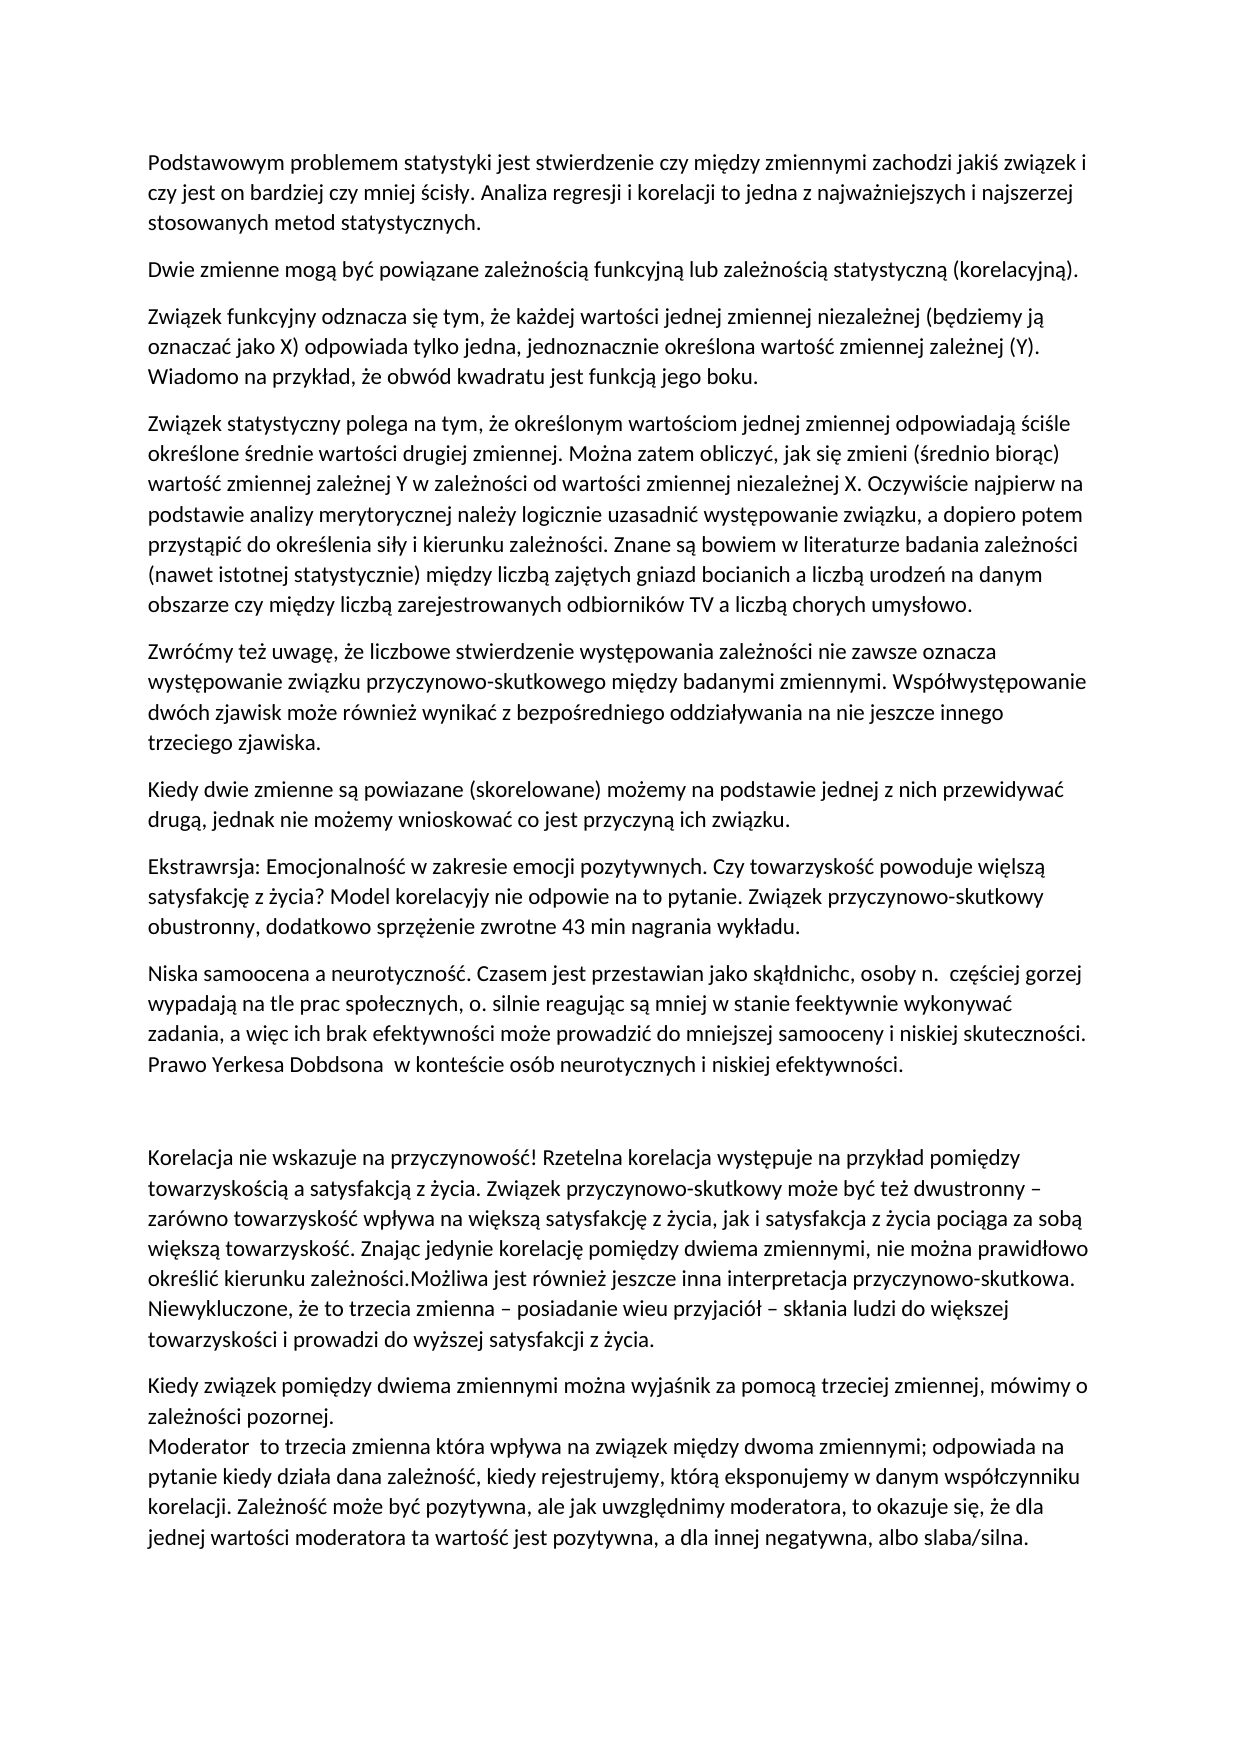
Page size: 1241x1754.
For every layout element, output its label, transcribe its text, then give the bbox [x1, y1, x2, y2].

text Korelacja nie wskazuje na przyczynowość! Rzetelna korelacja występuje na przykład pomiędzy towarzyskością a satysfakcją z życia. Związek przyczynowo-skutkowy może być też dwustronny – zarówno towarzyskość wpływa na większą satysfakcję z życia, jak i satysfakcja z życia pociąga za sobą większą towarzyskość. Znając jedynie korelację pomiędzy dwiema zmiennymi, nie można prawidłowo określić kierunku zależności.Możliwa jest również jeszcze inna interpretacja przyczynowo-skutkowa. Niewykluczone, że to trzecia zmienna – posiadanie wieu przyjaciół – skłania ludzi do większej towarzyskości i prowadzi do wyższej satysfakcji z życia. [148, 1143, 1093, 1353]
text Dwie zmienne mogą być powiązane zależnością funkcyjną lub zależnością statystyczną (korelacyjną). [148, 255, 1093, 283]
text Ekstrawrsja: Emocjonalność w zakresie emocji pozytywnych. Czy towarzyskość powoduje więlszą satysfakcję z życia? Model korelacyjy nie odpowie na to pytanie. Związek przyczynowo-skutkowy obustronny, dodatkowo sprzężenie zwrotne 43 min nagrania wykładu. [148, 852, 1093, 940]
text Związek statystyczny polega na tym, że określonym wartościom jednej zmiennej odpowiadają ściśle określone średnie wartości drugiej zmiennej. Można zatem obliczyć, jak się zmieni (średnio biorąc) wartość zmiennej zależnej Y w zależności od wartości zmiennej niezależnej X. Oczywiście najpierw na podstawie analizy merytorycznej należy logicznie uzasadnić występowanie związku, a dopiero potem przystąpić do określenia siły i kierunku zależności. Znane są bowiem w literaturze badania zależności (nawet istotnej statystycznie) między liczbą zajętych gniazd bocianich a liczbą urodzeń na danym obszarze czy między liczbą zarejestrowanych odbiorników TV a liczbą chorych umysłowo. [148, 409, 1093, 618]
text Podstawowym problemem statystyki jest stwierdzenie czy między zmiennymi zachodzi jakiś związek i czy jest on bardziej czy mniej ścisły. Analiza regresji i korelacji to jedna z najważniejszych i najszerzej stosowanych metod statystycznych. [148, 148, 1093, 236]
text Kiedy dwie zmienne są powiazane (skorelowane) możemy na podstawie jednej z nich przewidywać drugą, jednak nie możemy wnioskować co jest przyczyną ich związku. [148, 775, 1093, 833]
text Związek funkcyjny odznacza się tym, że każdej wartości jednej zmiennej niezależnej (będziemy ją oznaczać jako X) odpowiada tylko jedna, jednoznacznie określona wartość zmiennej zależnej (Y). Wiadomo na przykład, że obwód kwadratu jest funkcją jego boku. [148, 302, 1093, 390]
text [148, 1372, 1093, 1551]
text Zwróćmy też uwagę, że liczbowe stwierdzenie występowania zależności nie zawsze oznacza występowanie związku przyczynowo-skutkowego między badanymi zmiennymi. Współwystępowanie dwóch zjawisk może również wynikać z bezpośredniego oddziaływania na nie jeszcze innego trzeciego zjawiska. [148, 637, 1093, 756]
text Niska samoocena a neurotyczność. Czasem jest przestawian jako skąłdnichc, osoby n. częściej gorzej wypadają na tle prac społecznych, o. silnie reagując są mniej w stanie feektywnie wykonywać zadania, a więc ich brak efektywności może prowadzić do mniejszej samooceny i niskiej skuteczności. Prawo Yerkesa Dobdsona w konteście osób neurotycznych i niskiej efektywności. [148, 959, 1093, 1078]
